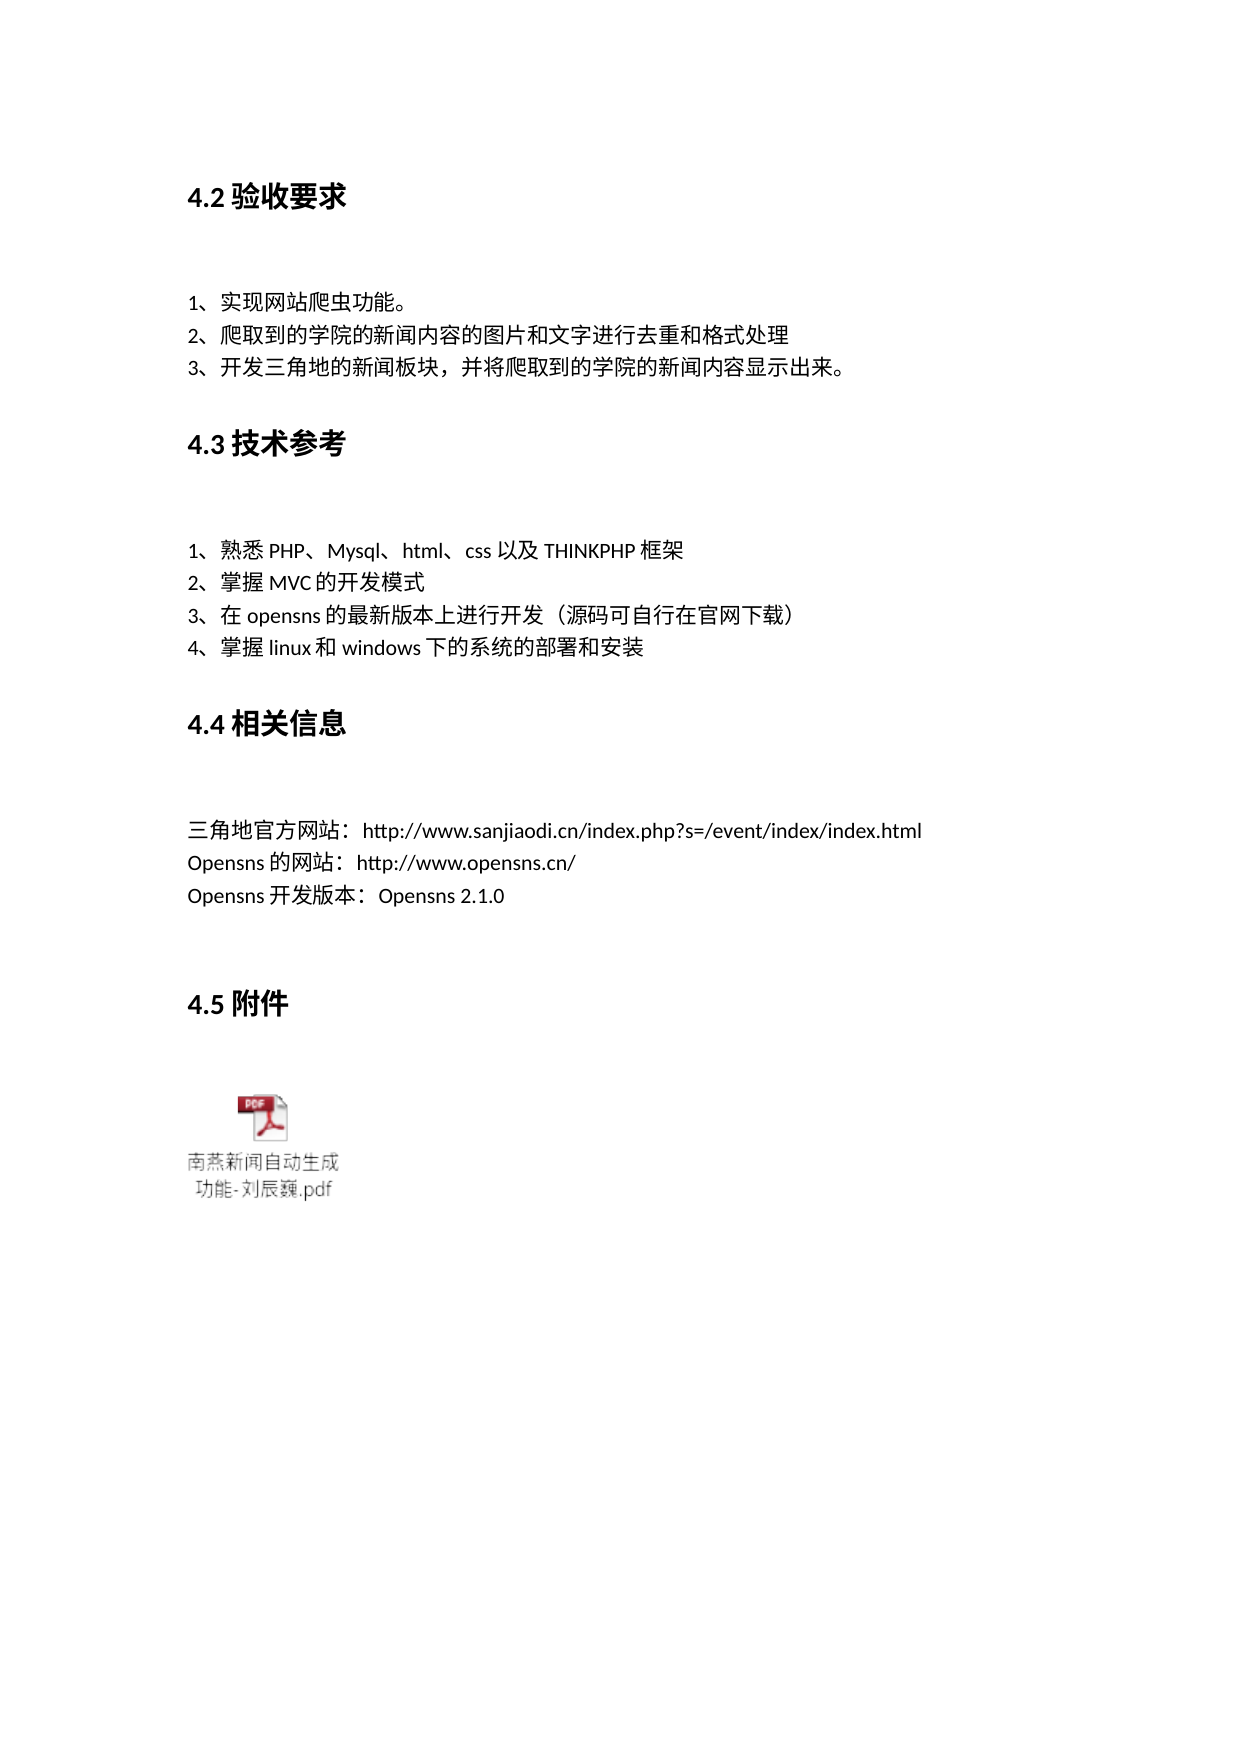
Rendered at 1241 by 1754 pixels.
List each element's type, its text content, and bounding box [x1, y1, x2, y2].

text Opensns的网站：http://www.opensns.cn/ [187, 845, 1053, 877]
subtitle 4.3技术参考 [187, 409, 1053, 474]
text 3、开发三角地的新闻板块，并将爬取到的学院的新闻内容显示出来。 [187, 350, 1053, 382]
text 4、掌握linux和windows下的系统的部署和安装 [187, 630, 1053, 662]
text 2、爬取到的学院的新闻内容的图片和文字进行去重和格式处理 [187, 317, 1053, 350]
subtitle 4.2验收要求 [187, 162, 1053, 227]
text Opensns开发版本：Opensns 2.1.0 [187, 877, 1053, 910]
text 三角地官方网站：http://www.sanjiaodi.cn/index.php?s=/event/index/index.html [187, 812, 1053, 845]
subtitle 4.5附件 [187, 969, 1053, 1034]
text 1、实现网站爬虫功能。 [187, 285, 1053, 317]
text 1、熟悉PHP、Mysql、html、css以及THINKPHP框架 [187, 532, 1053, 565]
text 2、掌握MVC的开发模式 [187, 565, 1053, 597]
subtitle 4.4相关信息 [187, 689, 1053, 754]
text 3、在opensns的最新版本上进行开发（源码可自行在官网下载） [187, 597, 1053, 630]
